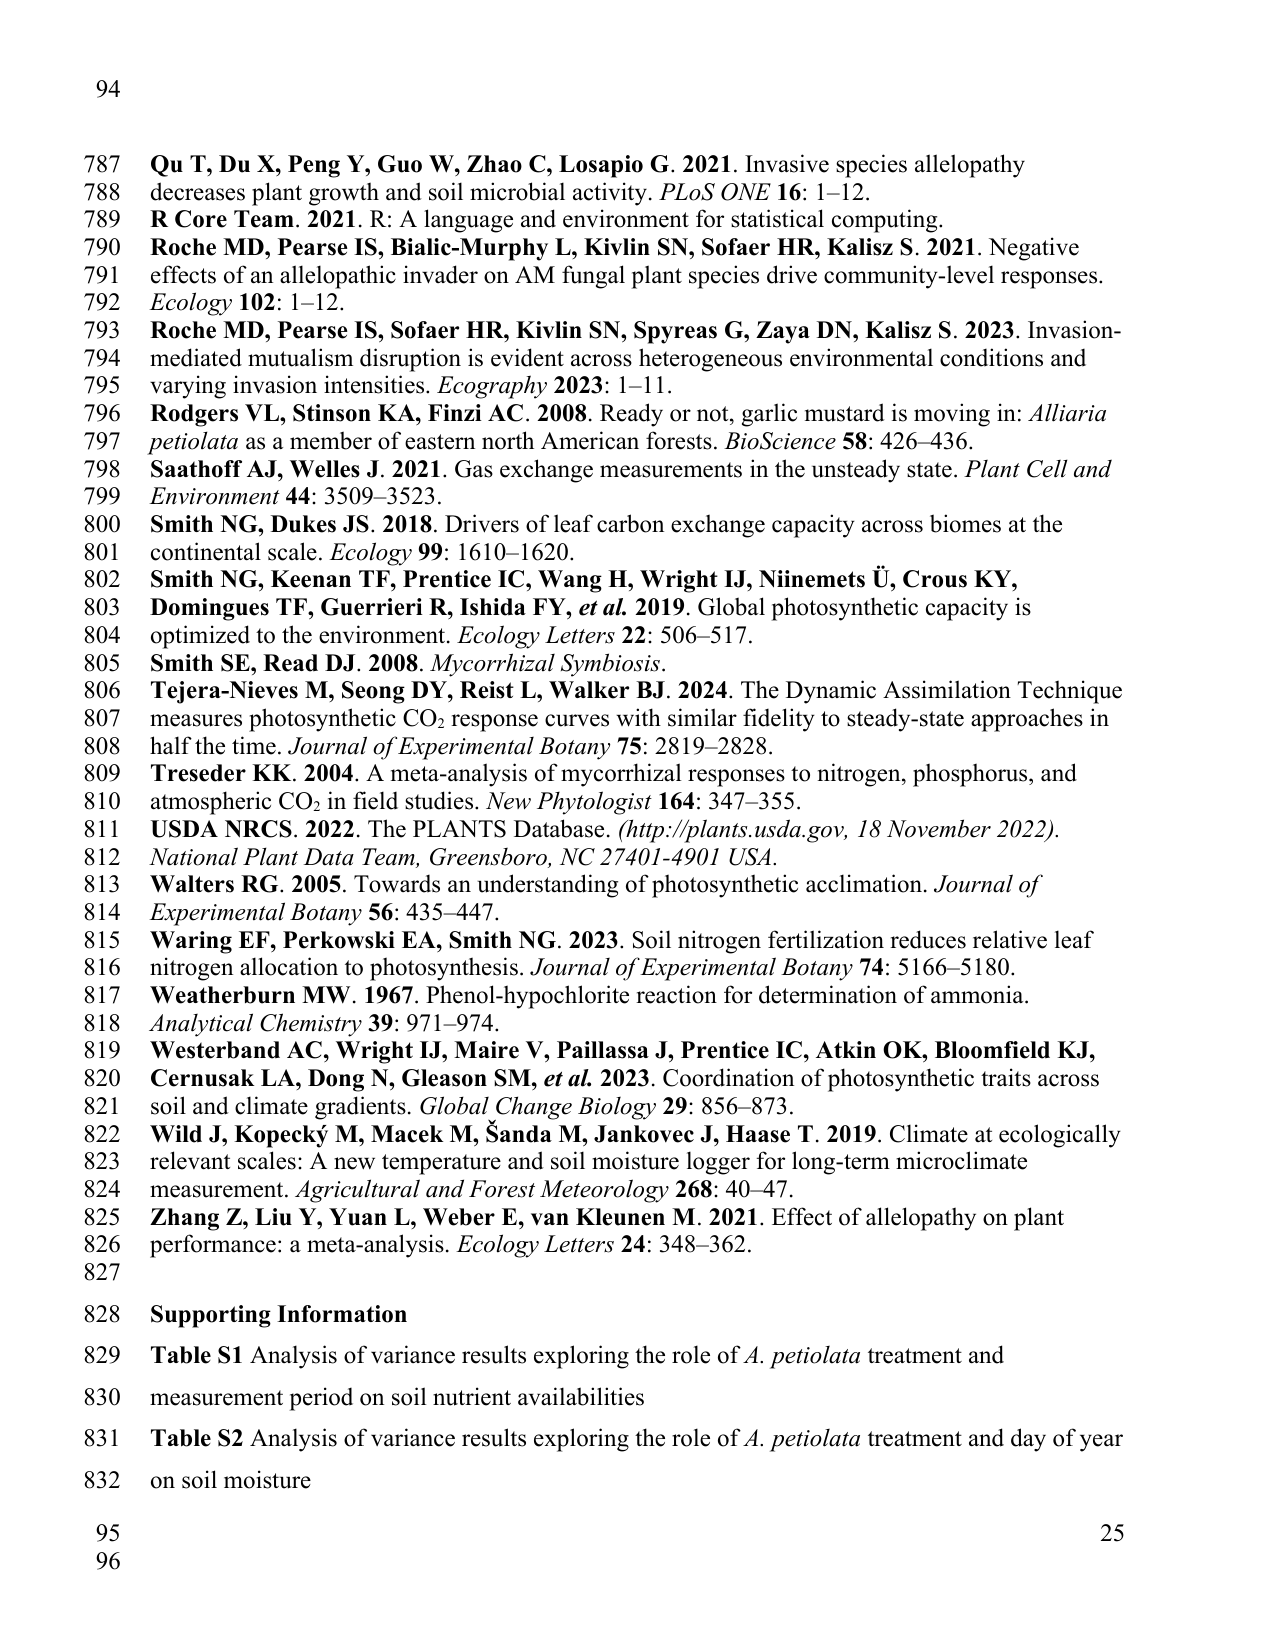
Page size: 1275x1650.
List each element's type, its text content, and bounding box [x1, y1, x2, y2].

text Table S2 Analysis of variance results exploring the role of A. petiolata treatment and day of year on soil moisture [150, 1424, 1125, 1494]
text Supporting Information [150, 1300, 1125, 1328]
text Table S1 Analysis of variance results exploring the role of A. petiolata treatment and measurement period on soil nutrient availabilities [150, 1341, 1125, 1411]
